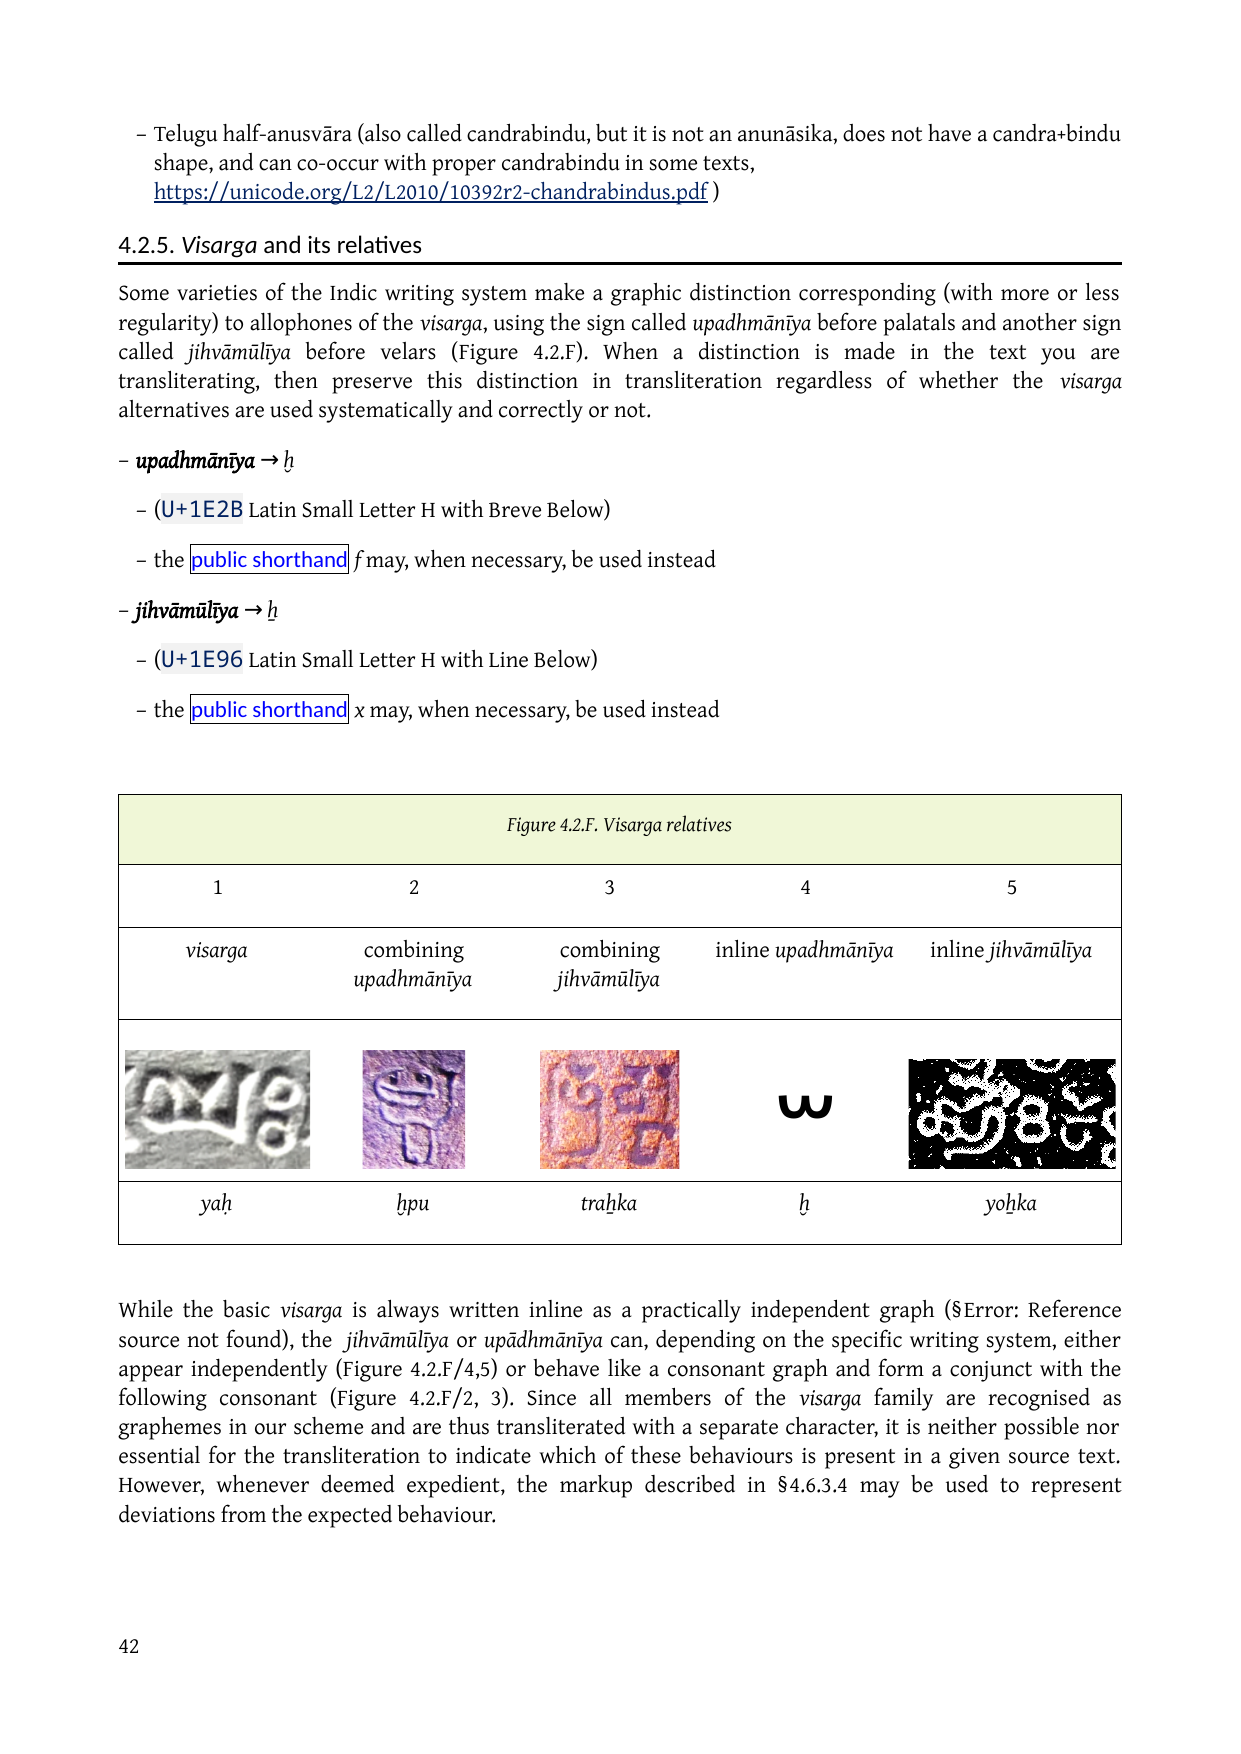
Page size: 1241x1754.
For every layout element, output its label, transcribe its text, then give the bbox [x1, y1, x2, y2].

table_cell [119, 1020, 316, 1181]
picture [362, 1050, 465, 1169]
table_cell combining upadhmānīya [316, 928, 511, 1019]
table_cell yaḥ [119, 1182, 316, 1243]
table_cell ᳶ [709, 1020, 902, 1181]
table_cell 4 [709, 865, 902, 927]
table_cell combining jihvāmūlīya [511, 928, 708, 1019]
list the public shorthand x may, when necessary, be used instead [349, 694, 1122, 723]
table_cell ḫ [709, 1182, 902, 1243]
table_cell [316, 1020, 511, 1181]
list upadhmānīya → ḫ [118, 444, 1122, 473]
table_cell traẖka [511, 1182, 708, 1243]
table_cell inline jihvāmūlīya [903, 928, 1121, 1019]
table_cell ḫpu [316, 1182, 511, 1243]
picture [540, 1050, 680, 1169]
list the public shorthand x may, when necessary, be used instead [191, 695, 348, 723]
list the public shorthand f may, when necessary, be used instead [349, 544, 1122, 573]
table_cell inline upadhmānīya [709, 928, 902, 1019]
text Some varieties of the Indic writing system make a graphic distinction corresponding (with more or less regularity) to allophones of the visarga, using the sign called upadhmānīya before palatals and another sign called jihvāmūlīya before velars (Figure 4.2.C). When a distinction is made in the text you are transliterating, then preserve this distinction in transliteration regardless of whether the visarga alternatives are used systematically and correctly or not. [118, 277, 1122, 423]
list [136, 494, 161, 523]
list jihvāmūlīya → ẖ [118, 594, 1122, 623]
table_cell 2 [316, 865, 511, 927]
table_cell yoẖka [903, 1182, 1121, 1243]
table_cell visarga [119, 928, 316, 1019]
list (U+1E2B Latin Small Letter H with Breve Below) [243, 494, 1122, 523]
list Telugu half-anusvāra (also called candrabindu, but it is not an anunāsika, does not have a candra+bindu shape, and can co-occur with proper candrabindu in some texts, https://unicode.org/L2/L2010/10392r2-chandrabindus.pdf ) [136, 118, 1122, 206]
list (U+1E96 Latin Small Letter H with Line Below) [243, 644, 1122, 673]
table_cell [511, 1020, 708, 1181]
picture [125, 1050, 311, 1169]
table_cell 5 [903, 865, 1121, 927]
table_cell [903, 1020, 1121, 1181]
table_cell 1 [119, 865, 316, 927]
list the public shorthand f may, when necessary, be used instead [191, 545, 348, 573]
subtitle Visarga and its relatives [118, 226, 1122, 262]
picture [908, 1059, 1116, 1169]
table_cell 3 [511, 865, 708, 927]
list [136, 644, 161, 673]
